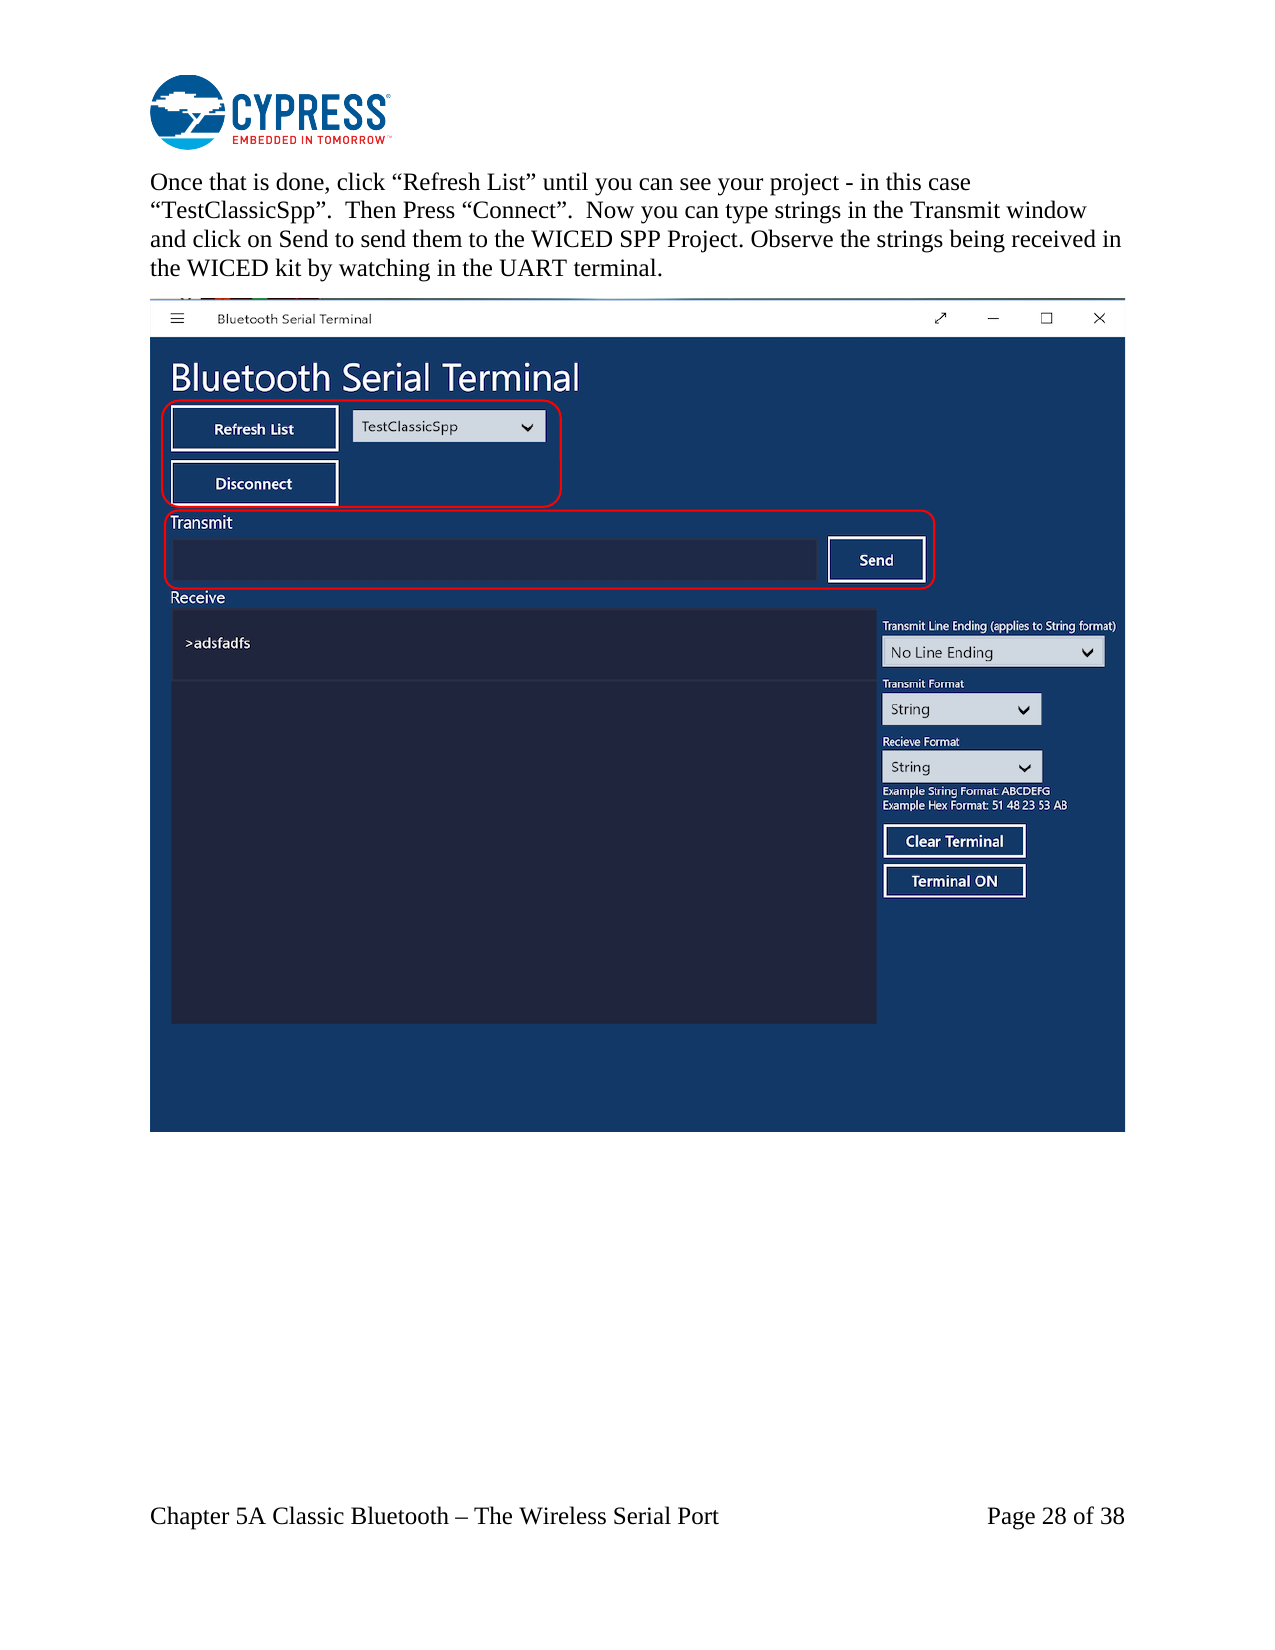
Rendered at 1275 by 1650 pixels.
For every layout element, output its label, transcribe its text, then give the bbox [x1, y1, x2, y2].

picture [150, 298, 1125, 1132]
picture [150, 75, 392, 150]
text Once that is doneclick “Refresh List” until you can see your project in this case “TestClassicSpp”. Then Press “Connect”. Now you can type strings in the Transmit window to send to the WICED SPP Project. [150, 167, 1125, 282]
